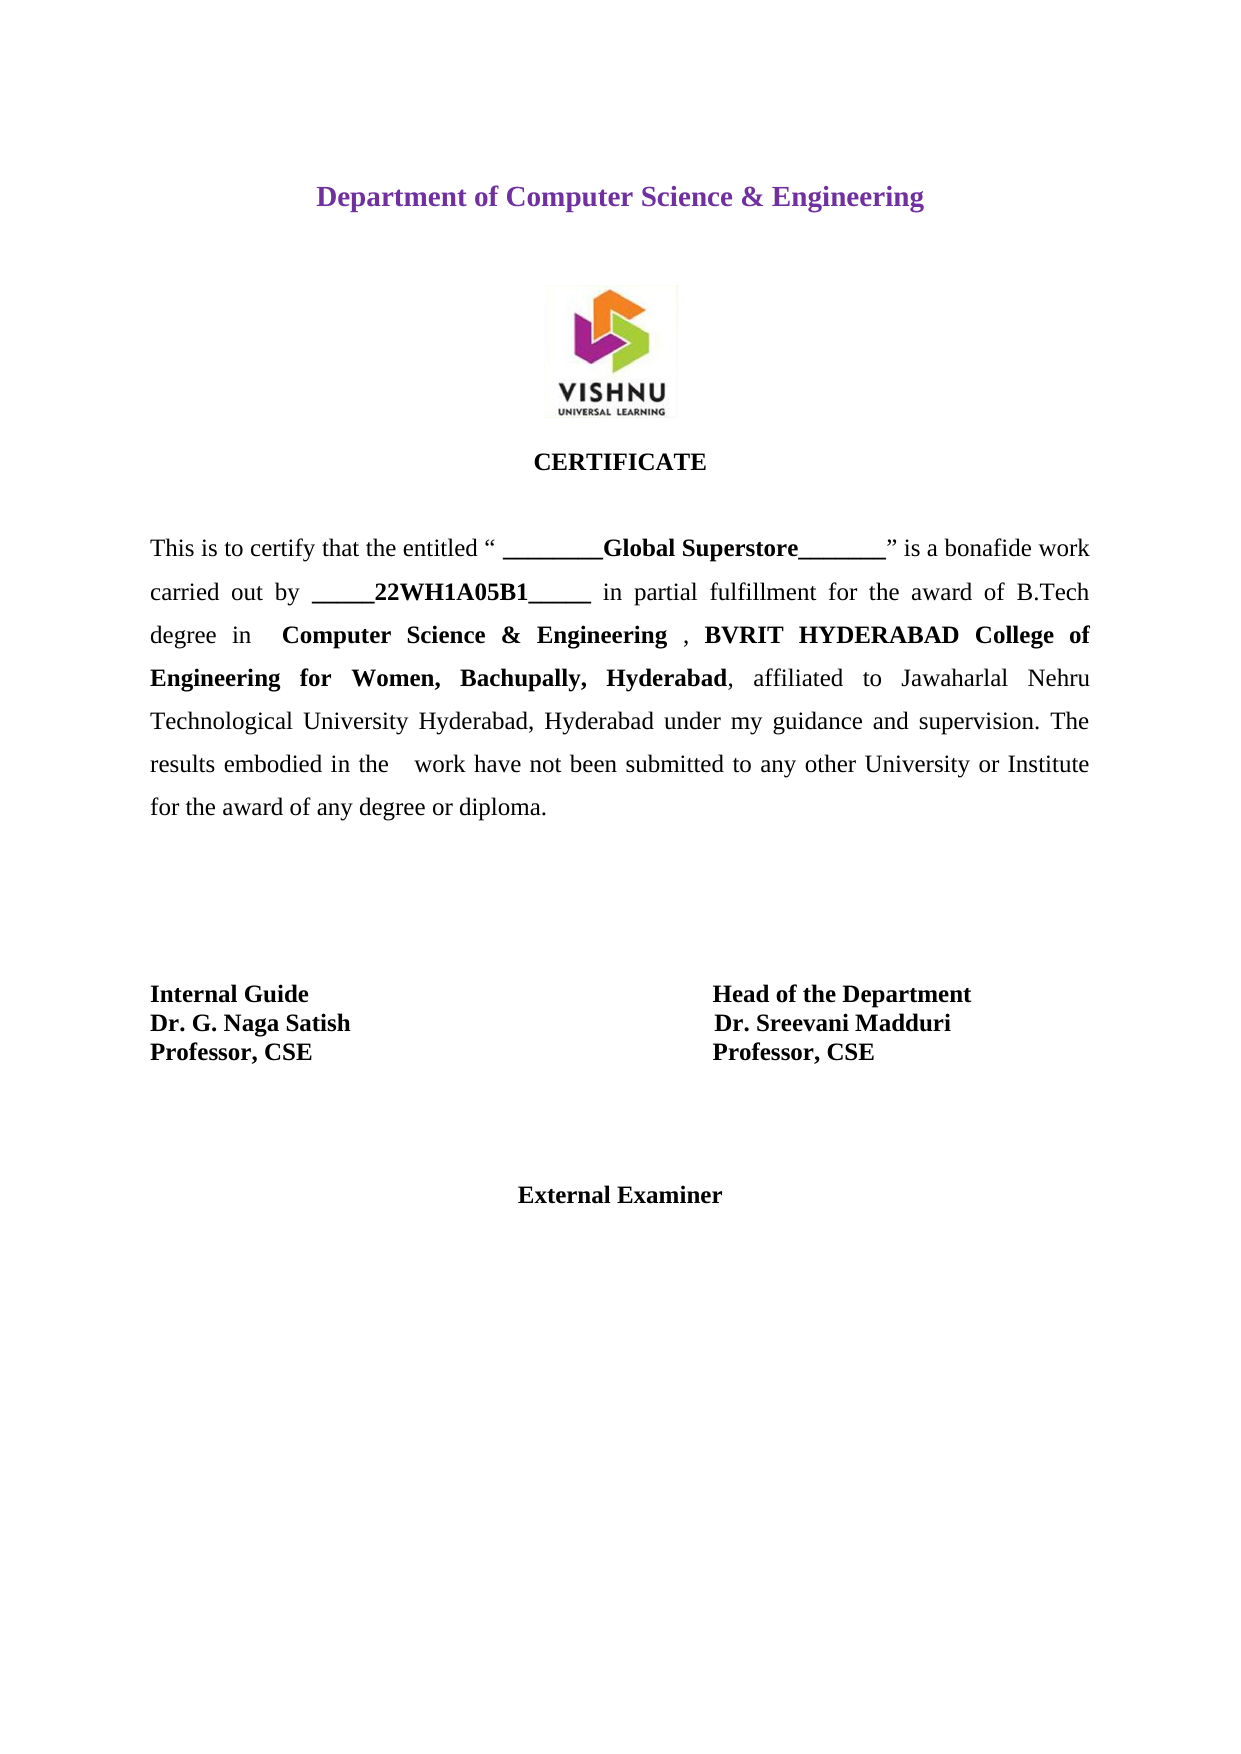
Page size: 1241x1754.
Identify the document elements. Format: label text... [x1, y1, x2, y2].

text Professor, CSE Professor, CSE [150, 1037, 1090, 1065]
text Dr. G. Naga Satish Dr. Sreevani Madduri [150, 1008, 1090, 1037]
text Internal Guide Head of the Department [150, 979, 1090, 1008]
text External Examiner [150, 1180, 1090, 1209]
text CERTIFICATE [150, 447, 1090, 476]
title Department of Computer Science & Engineering [150, 179, 1090, 212]
picture [543, 285, 678, 418]
text This is to certify that the entitled “ ________Global Superstore_______” is a bonafide work carried out by _____22WH1A05B1_____ in partial fulfillment for the award of B.Tech degree in Computer Science & Engineering , BVRIT HYDERABAD College of Engineering for Women, Bachupally, Hyderabad, affiliated to Jawaharlal Nehru Technological University Hyderabad, Hyderabad under my guidance and supervision. The results embodied in the work have not been submitted to any other University or Institute for the award of any degree or diploma. [150, 533, 1090, 821]
